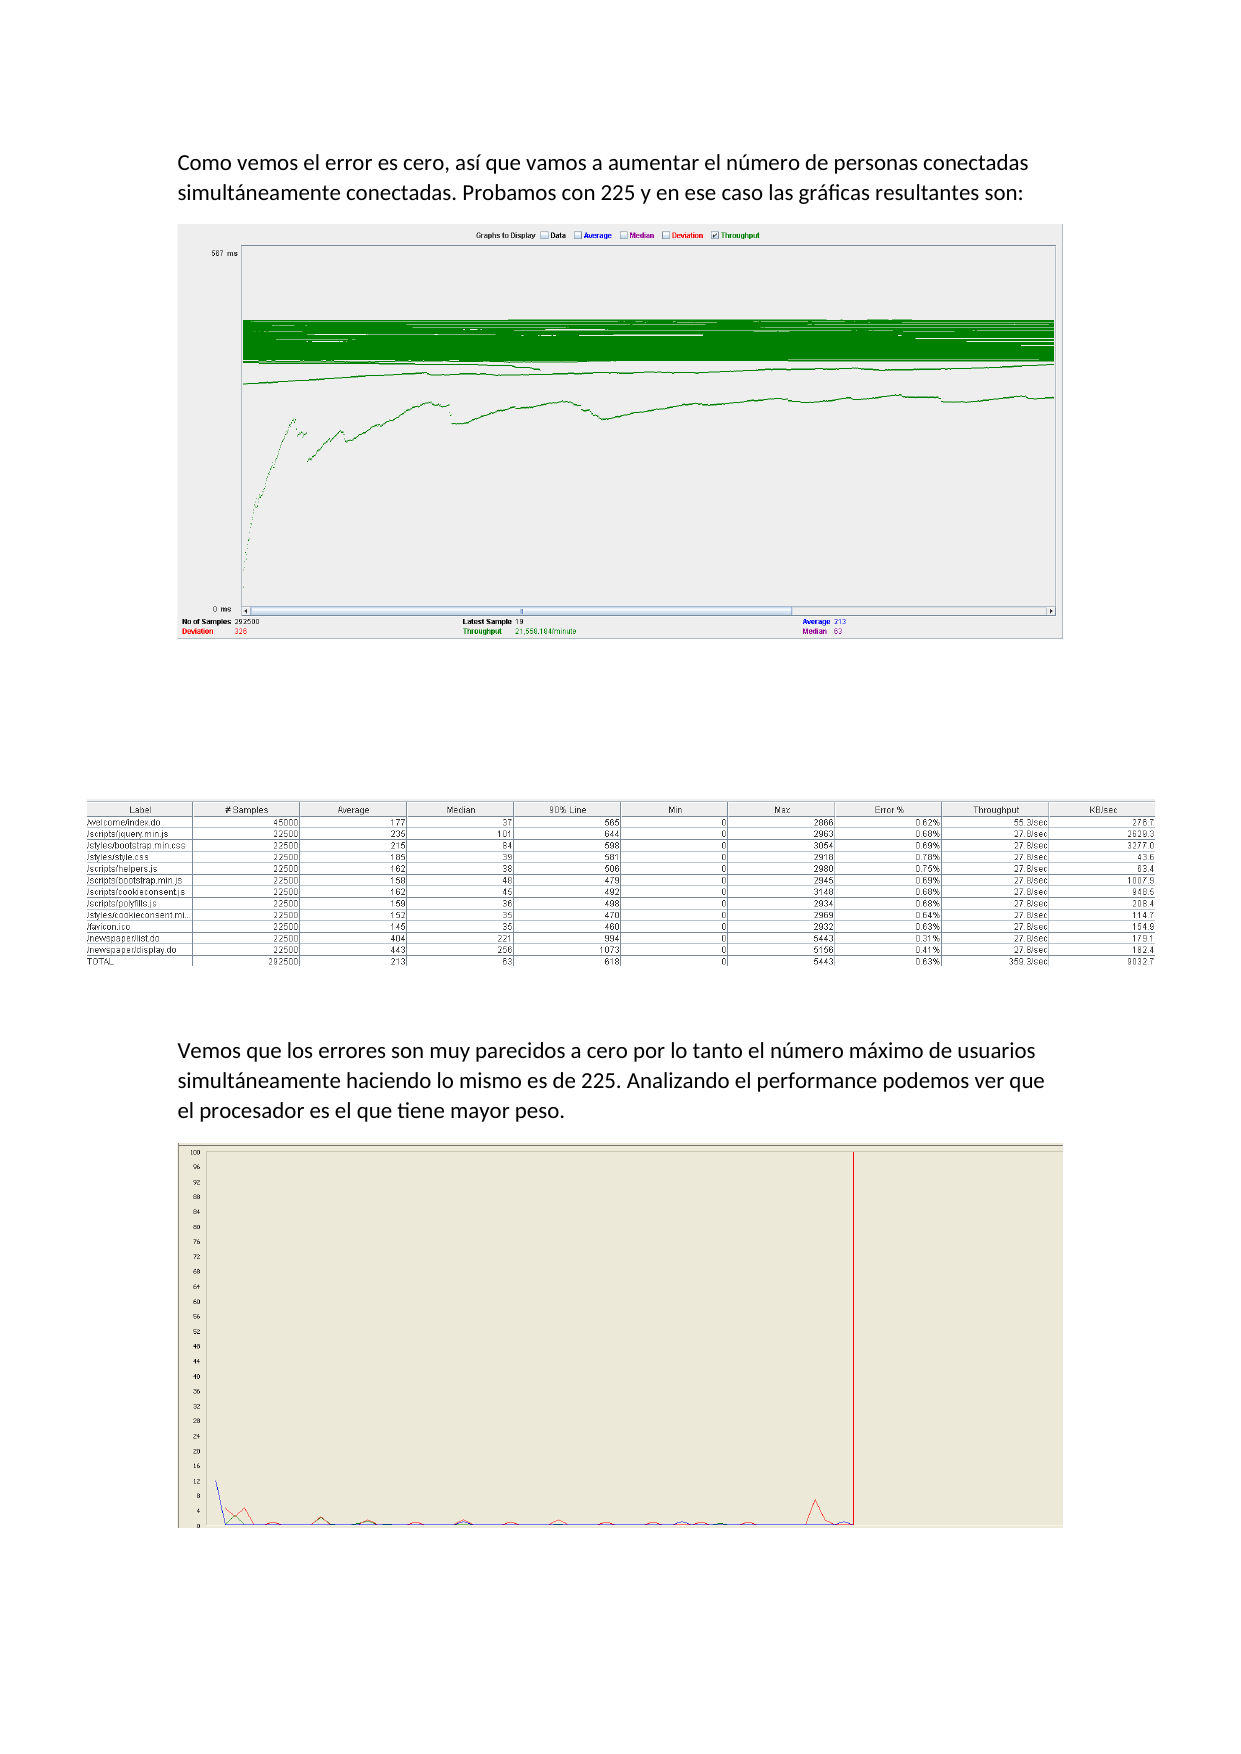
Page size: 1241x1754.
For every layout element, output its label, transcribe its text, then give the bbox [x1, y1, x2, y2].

picture [86, 722, 1155, 888]
picture [177, 147, 1063, 563]
picture [177, 1066, 1063, 1451]
text Vemos que los errores son muy parecidos a cero por lo tanto el número máximo de usuarios simultáneamente haciendo lo mismo es de 225. Analizando el performance podemos ver que el procesador es el que tiene mayor peso. [177, 959, 1063, 1047]
